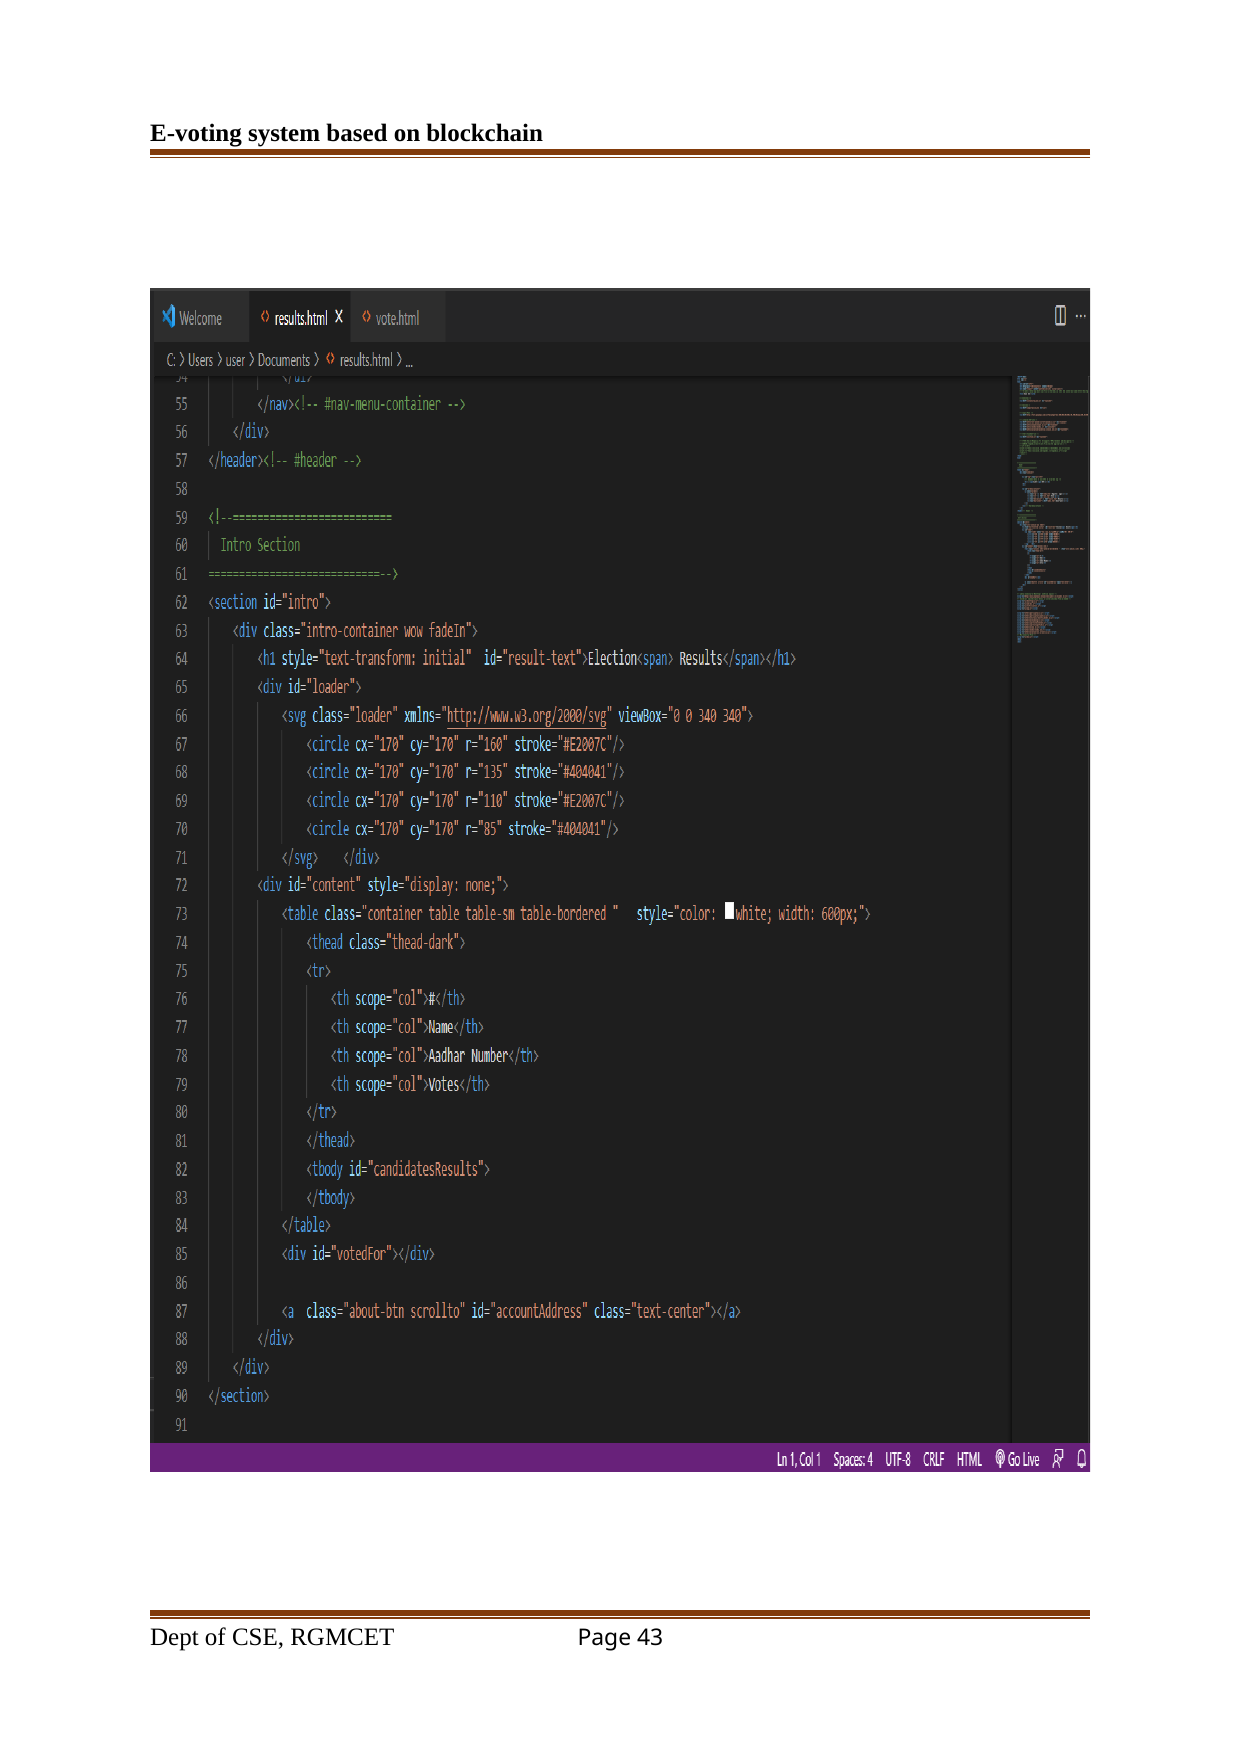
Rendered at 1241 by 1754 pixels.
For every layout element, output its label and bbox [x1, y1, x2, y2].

picture [150, 288, 1091, 1472]
